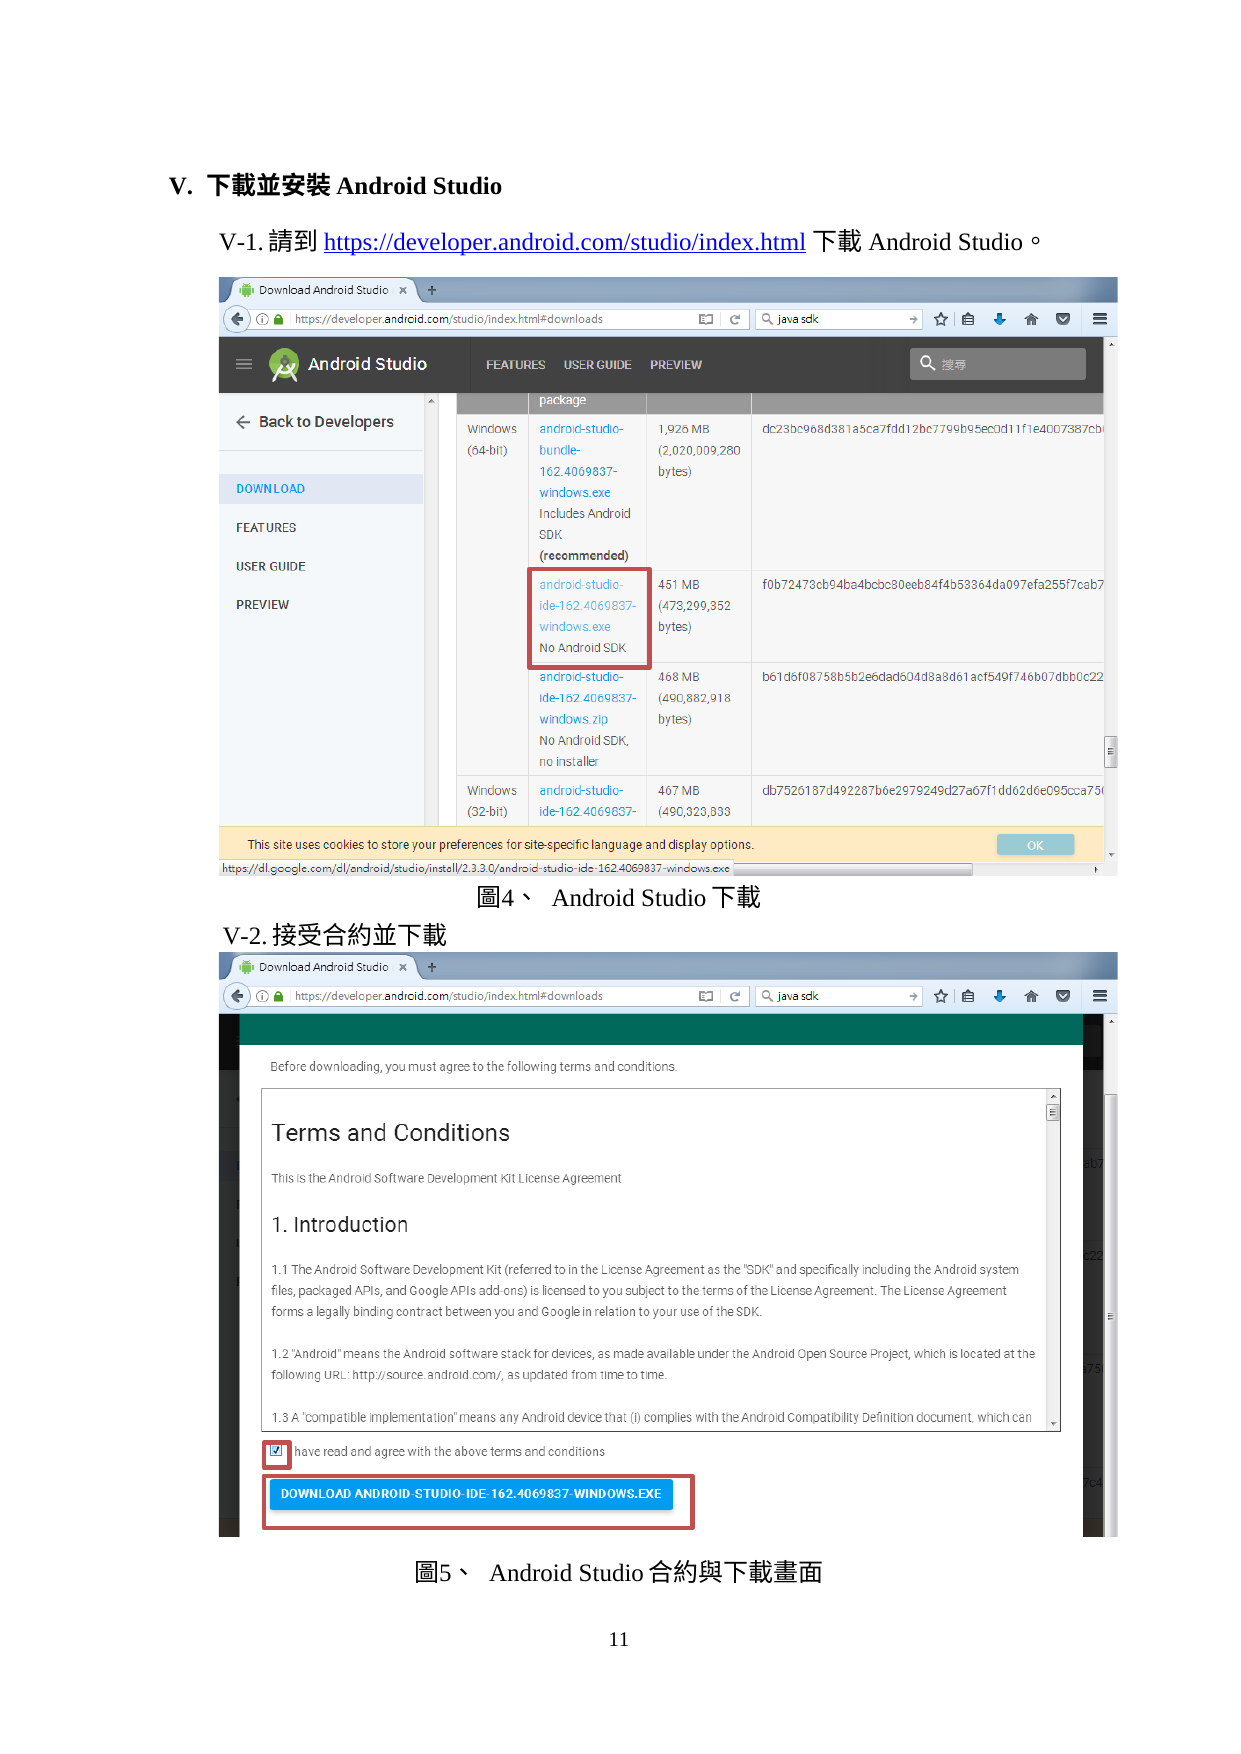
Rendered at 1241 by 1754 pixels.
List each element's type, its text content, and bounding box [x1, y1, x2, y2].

list 下載並安裝Android Studio [169, 164, 1069, 202]
text Android Studio合約與下載畫面 [194, 1552, 1044, 1589]
text Android Studio下載 [194, 877, 1044, 914]
picture [218, 277, 1118, 876]
picture [218, 952, 1118, 1537]
list 請到https://developer.android.com/studio/index.html 下載 Android Studio。 [219, 221, 1069, 258]
list 接受合約並下載 [222, 914, 1069, 952]
